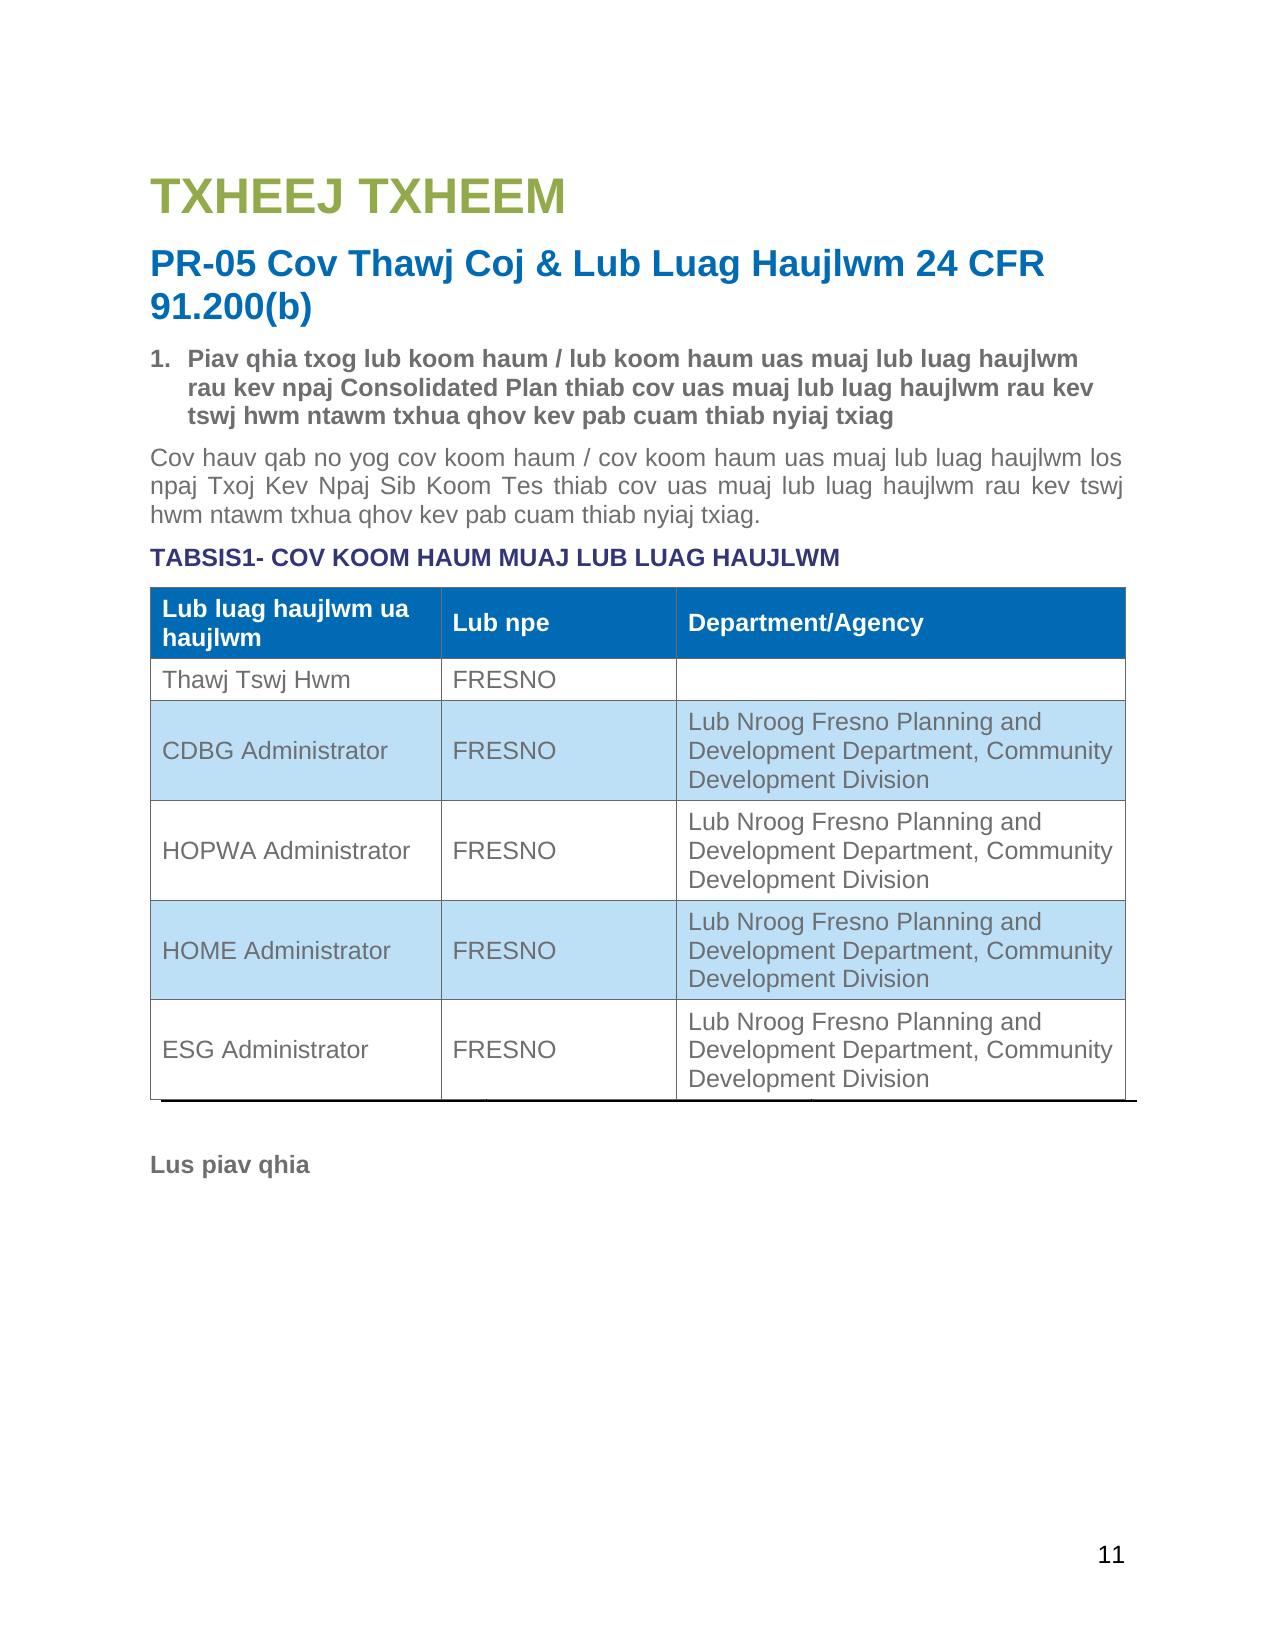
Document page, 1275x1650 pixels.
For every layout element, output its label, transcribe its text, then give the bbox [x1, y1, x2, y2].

text Lus piav qhia [150, 1150, 1125, 1178]
table_cell Lub Nroog Fresno Planning and Development Department, Community Development Division [677, 701, 1125, 800]
table_cell [677, 659, 1125, 700]
table_cell FRESNO [442, 801, 676, 899]
table_cell HOPWA Administrator [151, 801, 441, 899]
table_cell Thawj Tswj Hwm [151, 659, 441, 700]
table_cell HOME Administrator [151, 901, 441, 999]
table_cell FRESNO [442, 901, 676, 999]
text Cov hauv qab no yog cov koom haum / cov koom haum uas muaj lub luag haujlwm los npaj Txoj Kev Npaj Sib Koom Tes thiab cov uas muaj lub luag haujlwm rau kev tswj hwm ntawm txhua qhov kev pab cuam thiab nyiaj txiag. [150, 442, 1125, 529]
table_cell Lub Nroog Fresno Planning and Development Department, Community Development Division [677, 801, 1125, 899]
subtitle Txheej txheem [150, 167, 1125, 224]
table_cell Lub Nroog Fresno Planning and Development Department, Community Development Division [677, 1000, 1125, 1099]
table_cell CDBG Administrator [151, 701, 441, 800]
subtitle PR-05 Cov Thawj Coj & Lub Luag Haujlwm 24 CFR 91.200(b) [150, 241, 1125, 327]
table_cell Lub Nroog Fresno Planning and Development Department, Community Development Division [677, 901, 1125, 999]
table_cell FRESNO [442, 701, 676, 800]
table_cell FRESNO [442, 659, 676, 700]
table_cell FRESNO [442, 1000, 676, 1099]
table_cell ESG Administrator [151, 1000, 441, 1099]
list Piav qhia txog lub koom haum / lub koom haum uas muaj lub luag haujlwm rau kev npaj Consolidated Plan thiab cov uas muaj lub luag haujlwm rau kev tswj hwm ntawm txhua qhov kev pab cuam thiab nyiaj txiag [150, 344, 1125, 430]
table_header Department/Agency [677, 588, 1125, 658]
table_header Lub luag haujlwm ua haujlwm [151, 588, 441, 658]
table_header Lub npe [442, 588, 676, 658]
